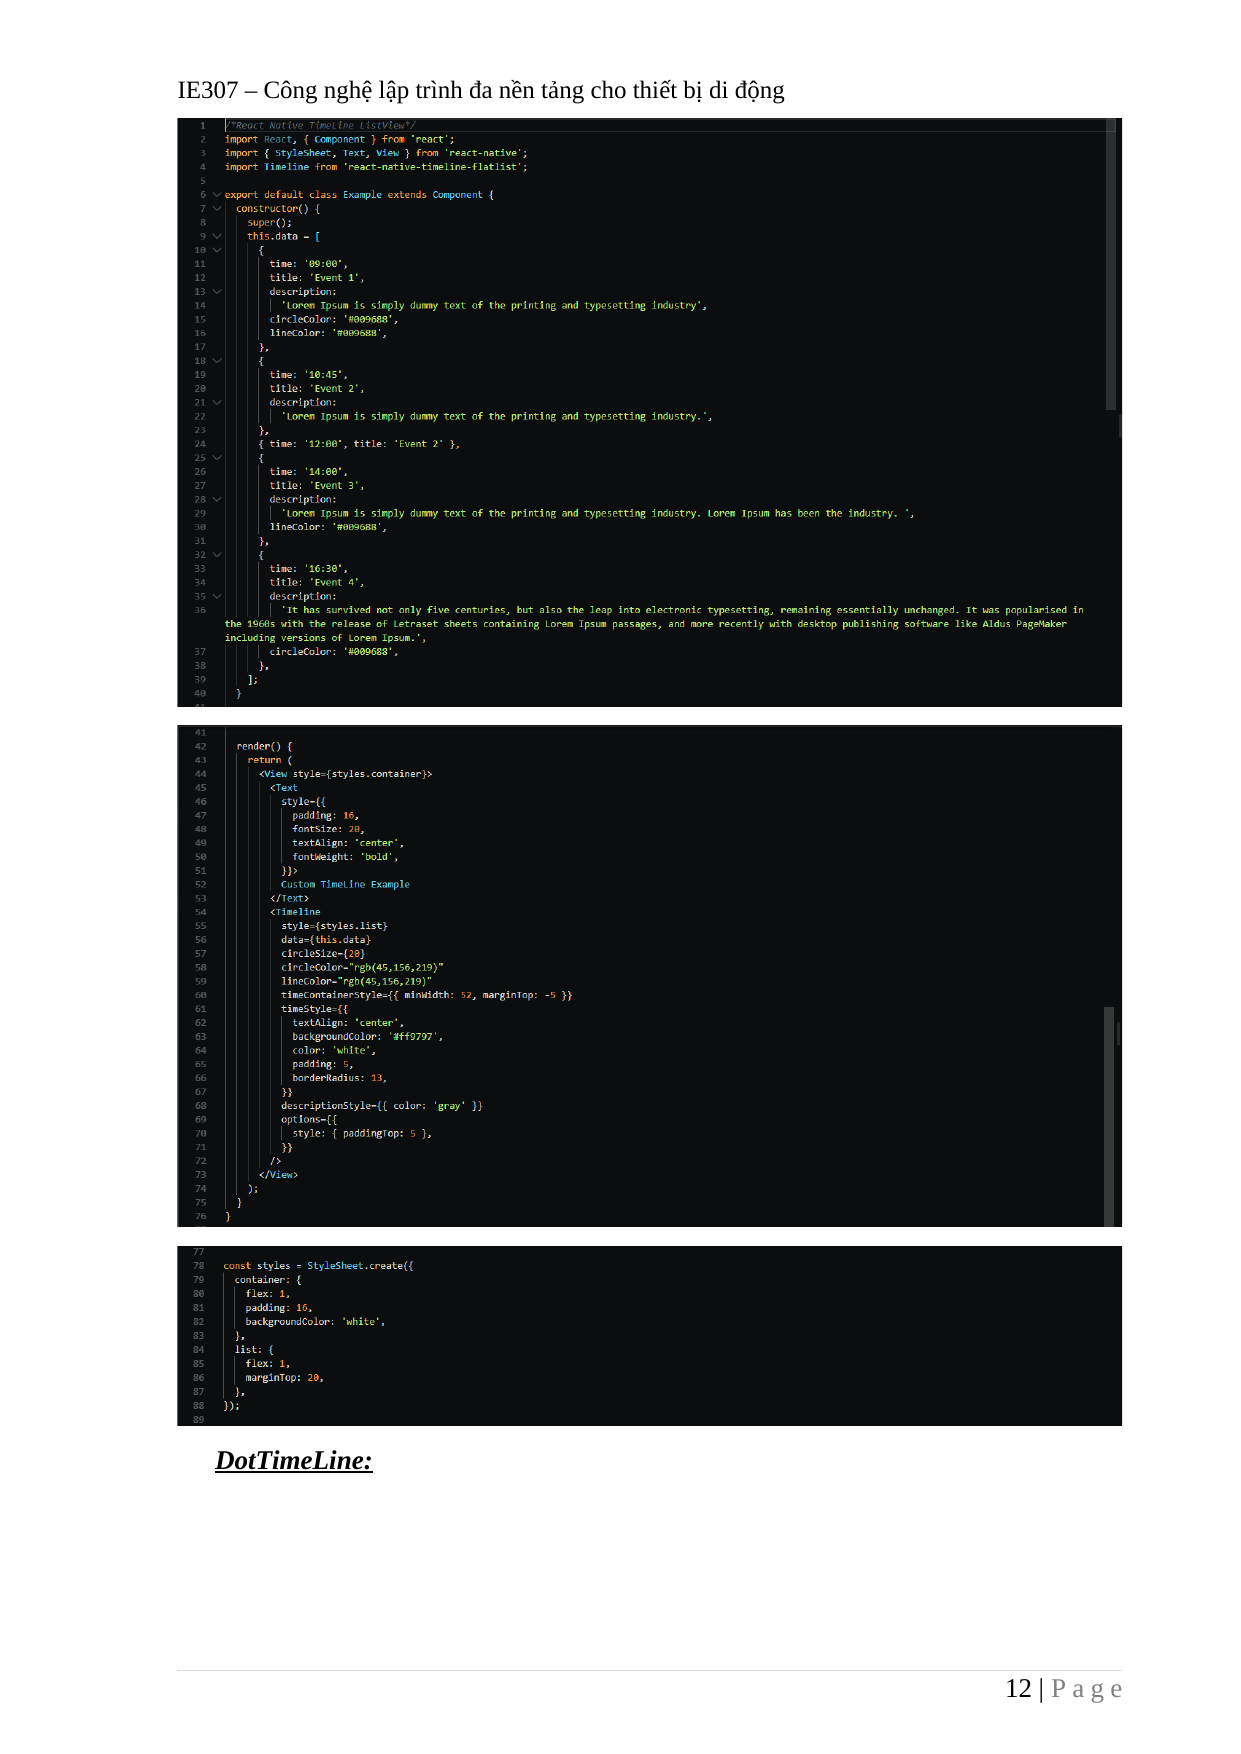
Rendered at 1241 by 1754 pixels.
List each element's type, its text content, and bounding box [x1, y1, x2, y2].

picture [177, 725, 1123, 1227]
text DotTimeLine: [177, 1444, 1122, 1475]
picture [177, 1246, 1123, 1426]
picture [177, 118, 1123, 707]
